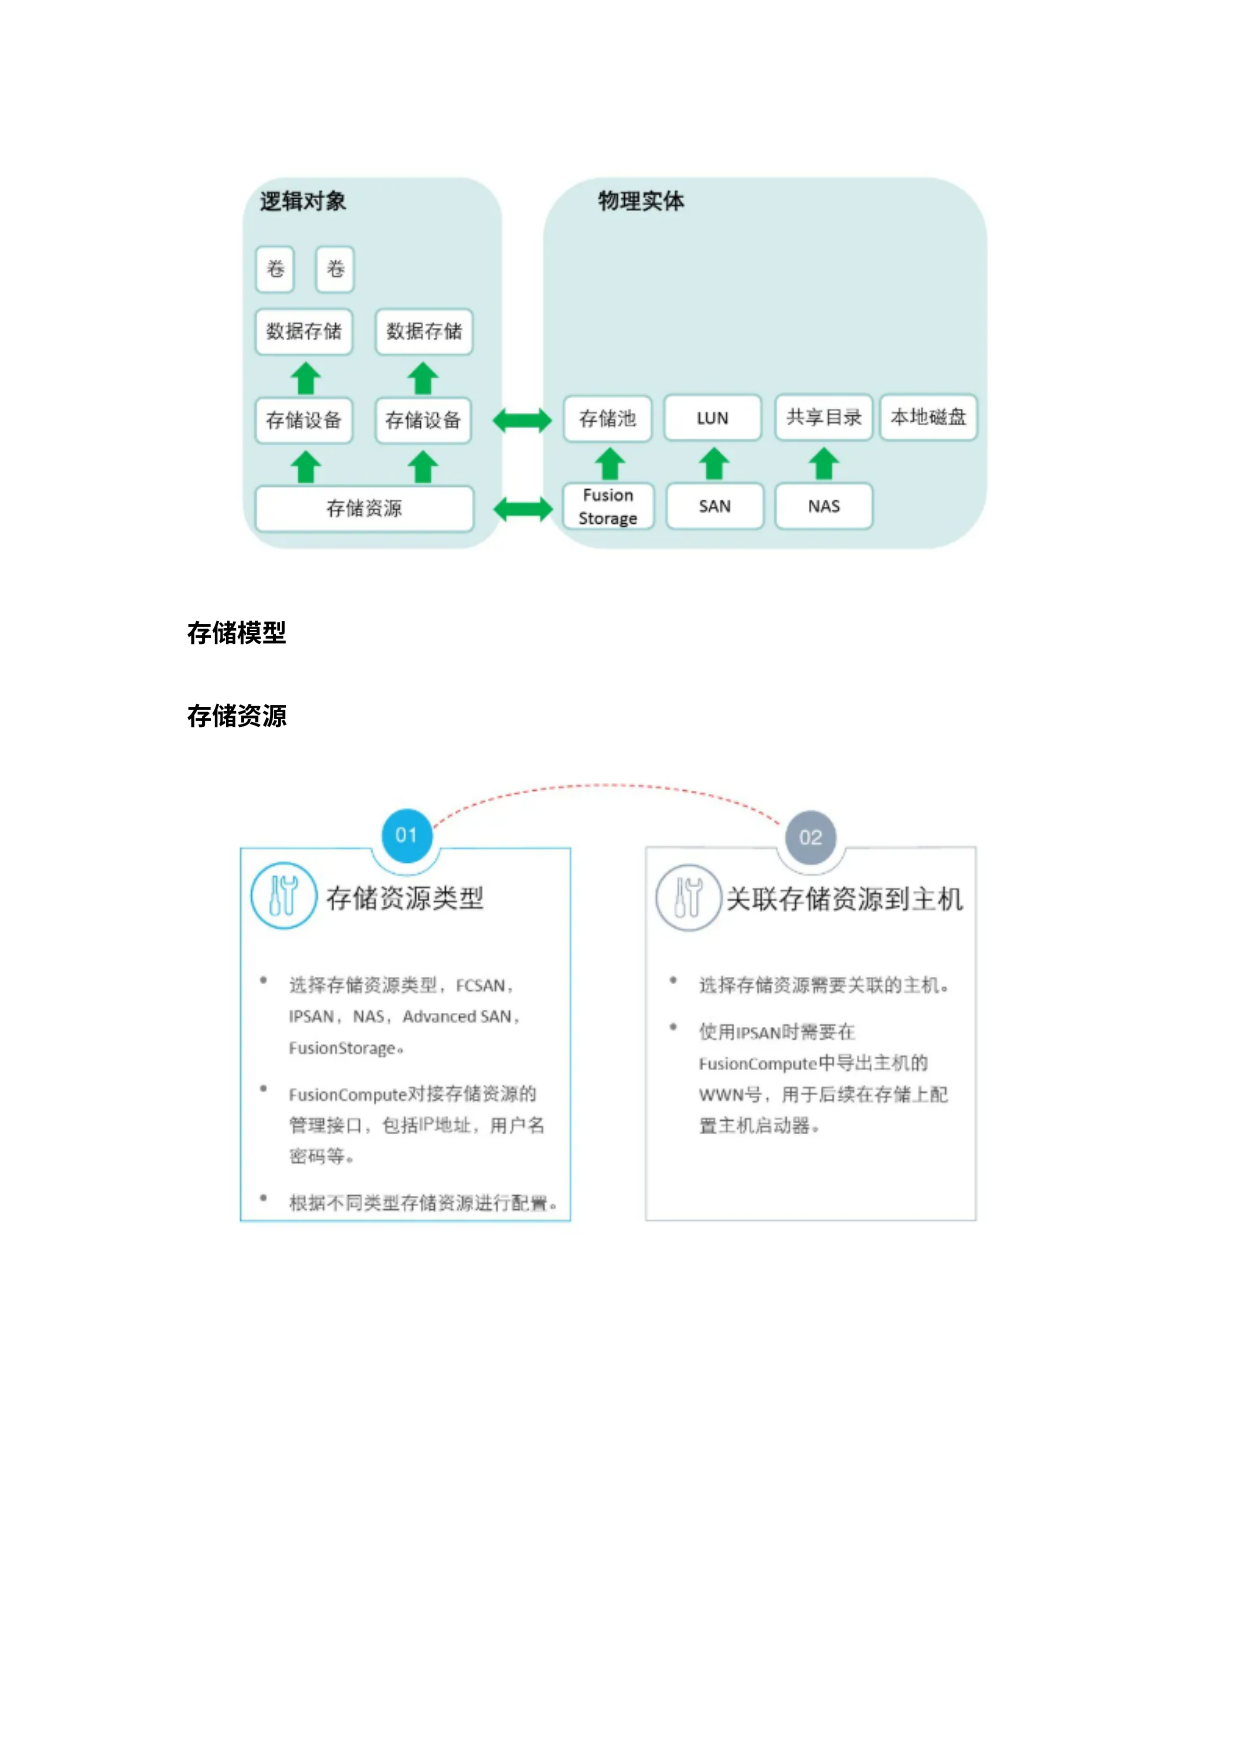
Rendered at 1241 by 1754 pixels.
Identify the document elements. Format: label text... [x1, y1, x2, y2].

picture [212, 765, 1028, 1256]
picture [226, 162, 1015, 567]
subtitle 存储资源 [187, 682, 1053, 747]
subtitle 存储模型 [187, 599, 1053, 664]
